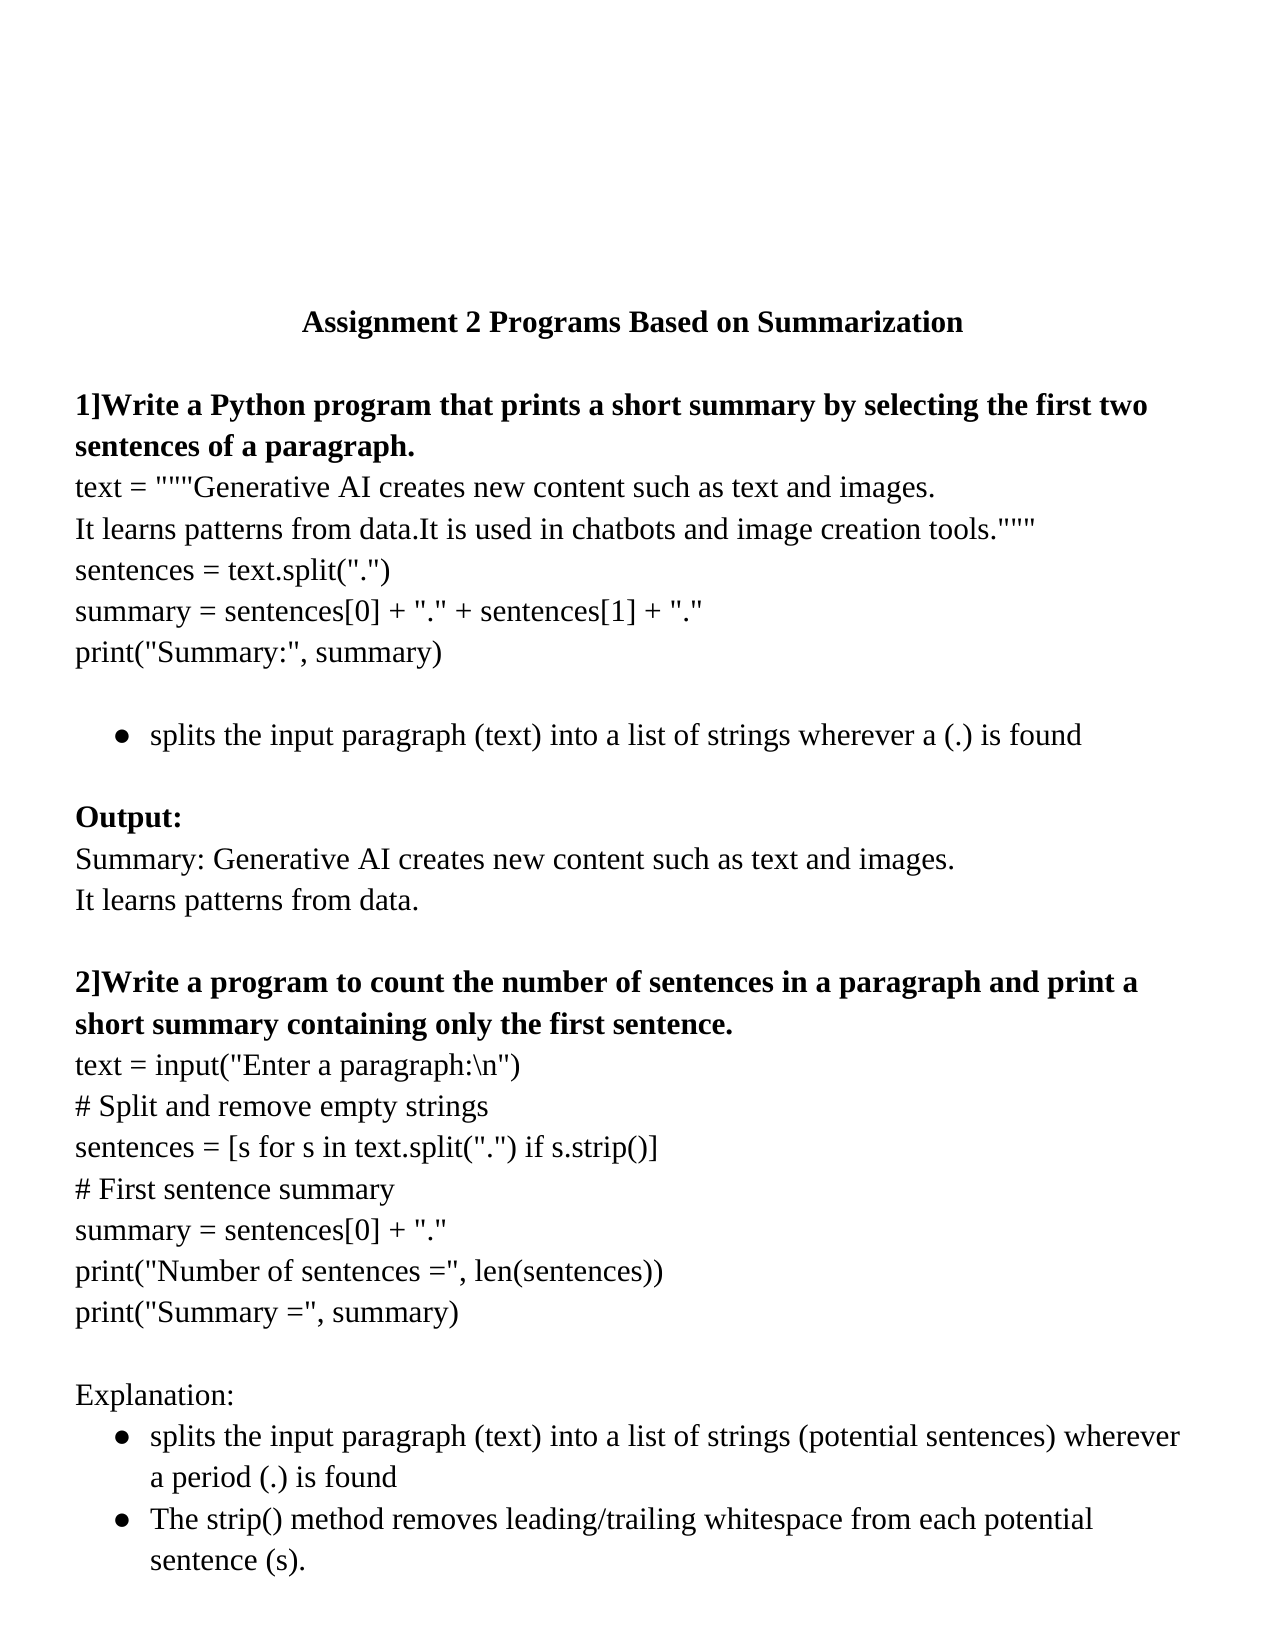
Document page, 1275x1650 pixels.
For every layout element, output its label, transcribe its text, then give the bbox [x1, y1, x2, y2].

text Summary: Generative AI creates new content such as text and images. [75, 840, 1191, 876]
text # First sentence summary [75, 1170, 1191, 1206]
text print("Number of sentences =", len(sentences)) [75, 1252, 1191, 1288]
text 2]Write a program to count the number of sentences in a paragraph and print a short summary containing only the first sentence. [75, 964, 1191, 1041]
text Explanation: [75, 1376, 1191, 1412]
text print("Summary =", summary) [75, 1294, 1191, 1330]
list The strip() method removes leading/trailing whitespace from each potential sentence (s). [112, 1500, 1191, 1577]
text summary = sentences[0] + "." + sentences[1] + "." [75, 592, 1191, 628]
text summary = sentences[0] + "." [75, 1211, 1191, 1247]
text # Split and remove empty strings [75, 1087, 1191, 1123]
text print("Summary:", summary) [75, 634, 1191, 670]
text It learns patterns from data.It is used in chatbots and image creation tools.""" [75, 510, 1191, 546]
text Assignment 2 Programs Based on Summarization [75, 304, 1191, 340]
text text = """Generative AI creates new content such as text and images. [75, 469, 1191, 505]
text sentences = [s for s in text.split(".") if s.strip()] [75, 1129, 1191, 1165]
text It learns patterns from data. [75, 881, 1191, 917]
text text = input("Enter a paragraph:\n") [75, 1046, 1191, 1082]
text 1]Write a Python program that prints a short summary by selecting the first two sentences of a paragraph. [75, 386, 1191, 463]
text sentences = text.split(".") [75, 551, 1191, 587]
list splits the input paragraph (text) into a list of strings wherever a (.) is found [112, 716, 1191, 752]
list splits the input paragraph (text) into a list of strings (potential sentences) wherever a period (.) is found [112, 1417, 1191, 1495]
text Output: [75, 799, 1191, 835]
